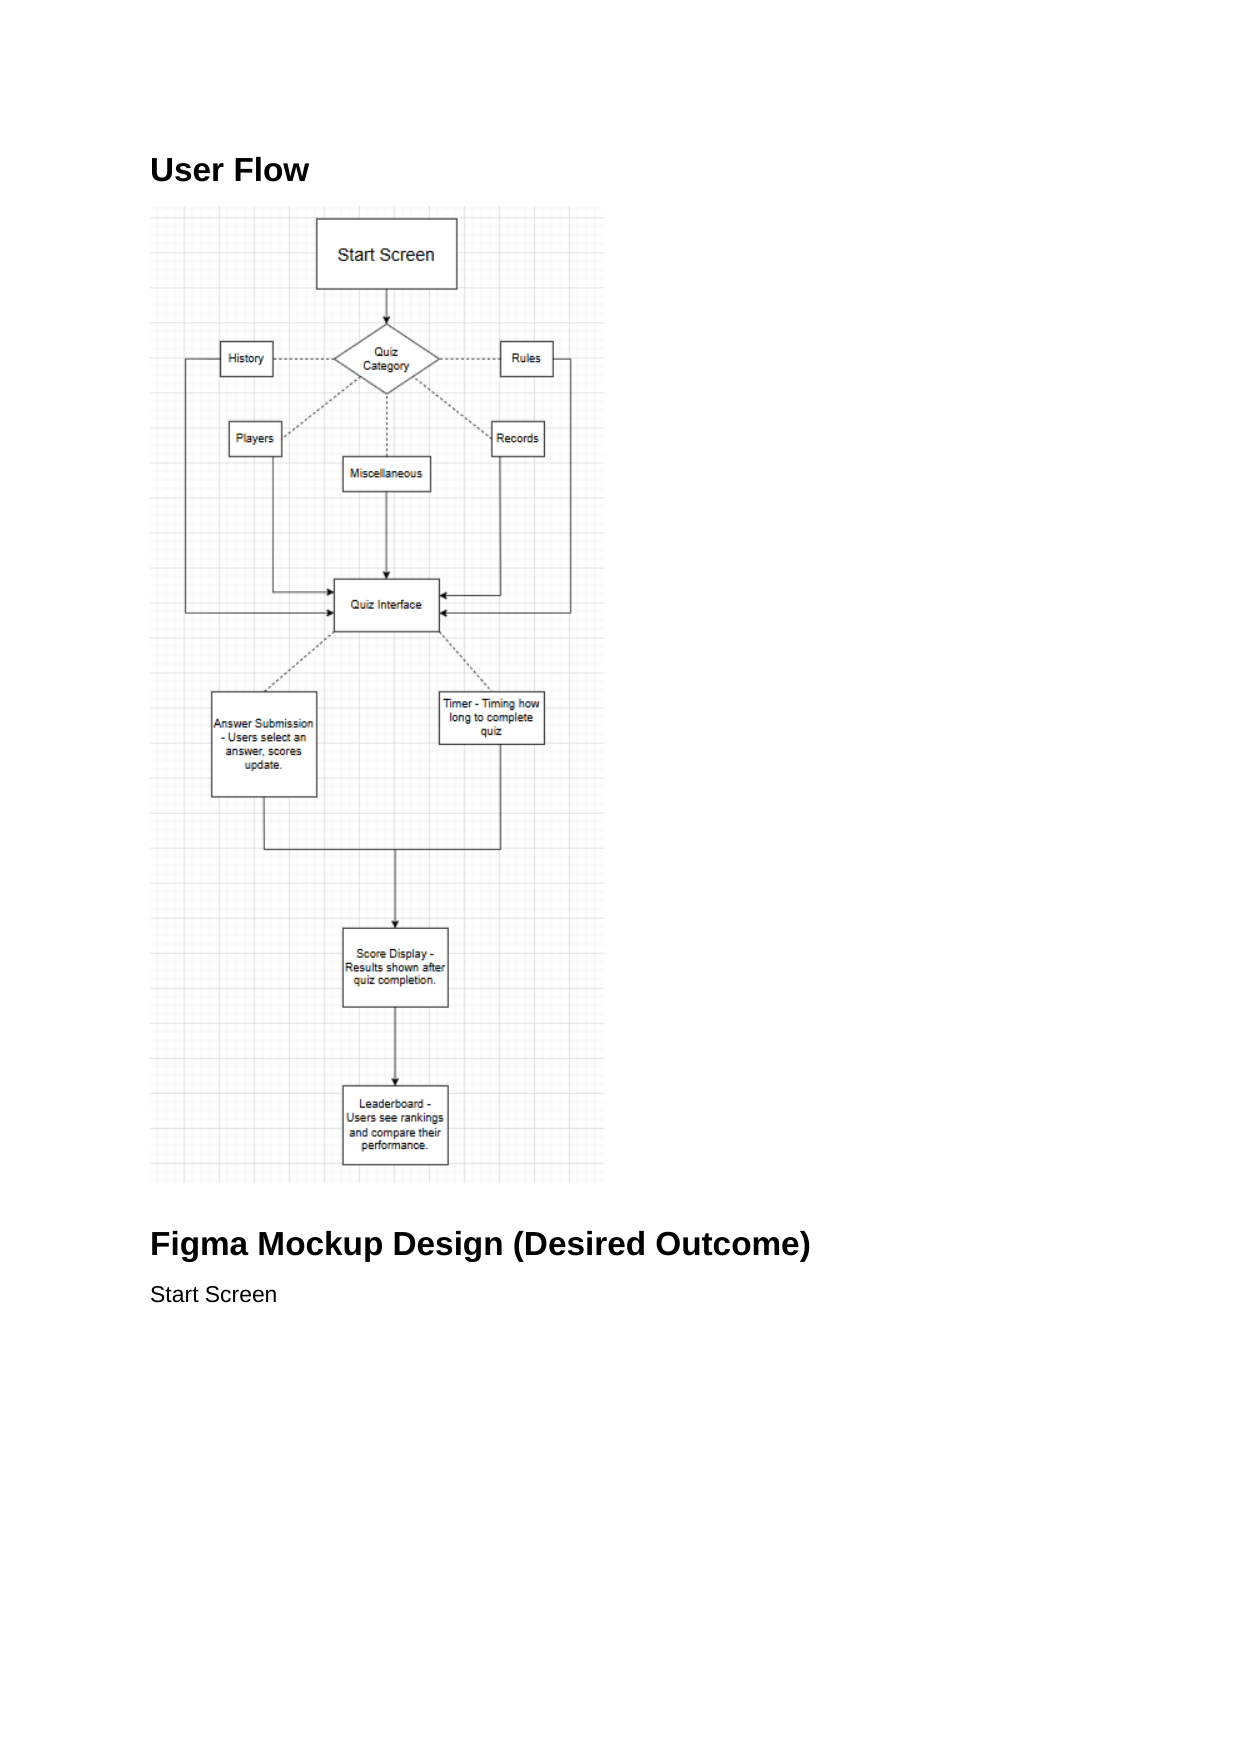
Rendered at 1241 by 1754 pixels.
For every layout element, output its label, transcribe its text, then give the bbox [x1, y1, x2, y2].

subtitle User Flow [150, 150, 1090, 188]
subtitle Figma Mockup Design (Desired Outcome) [150, 1224, 1090, 1263]
text Start Screen [150, 1281, 1090, 1307]
picture [150, 206, 604, 1183]
